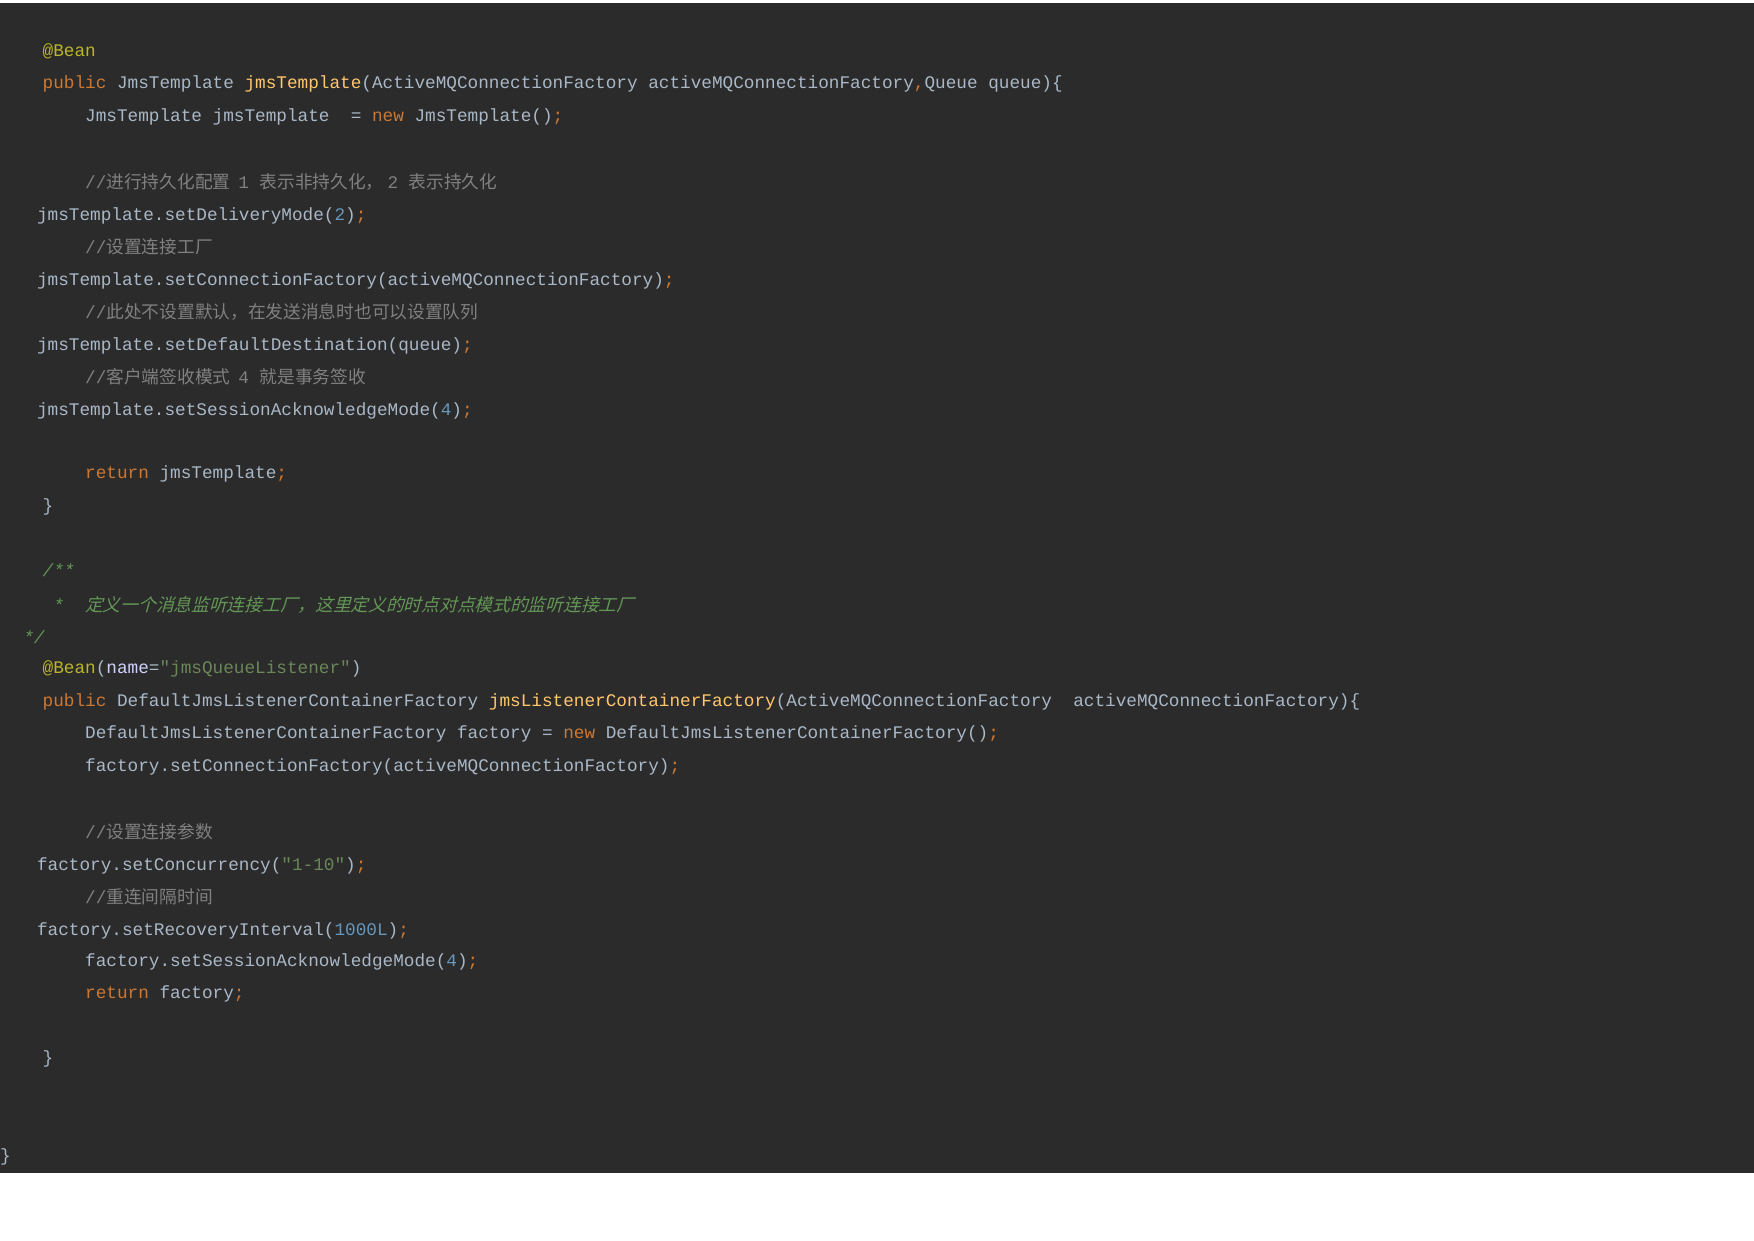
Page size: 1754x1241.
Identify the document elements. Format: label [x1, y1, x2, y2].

text [0, 3, 1754, 1173]
